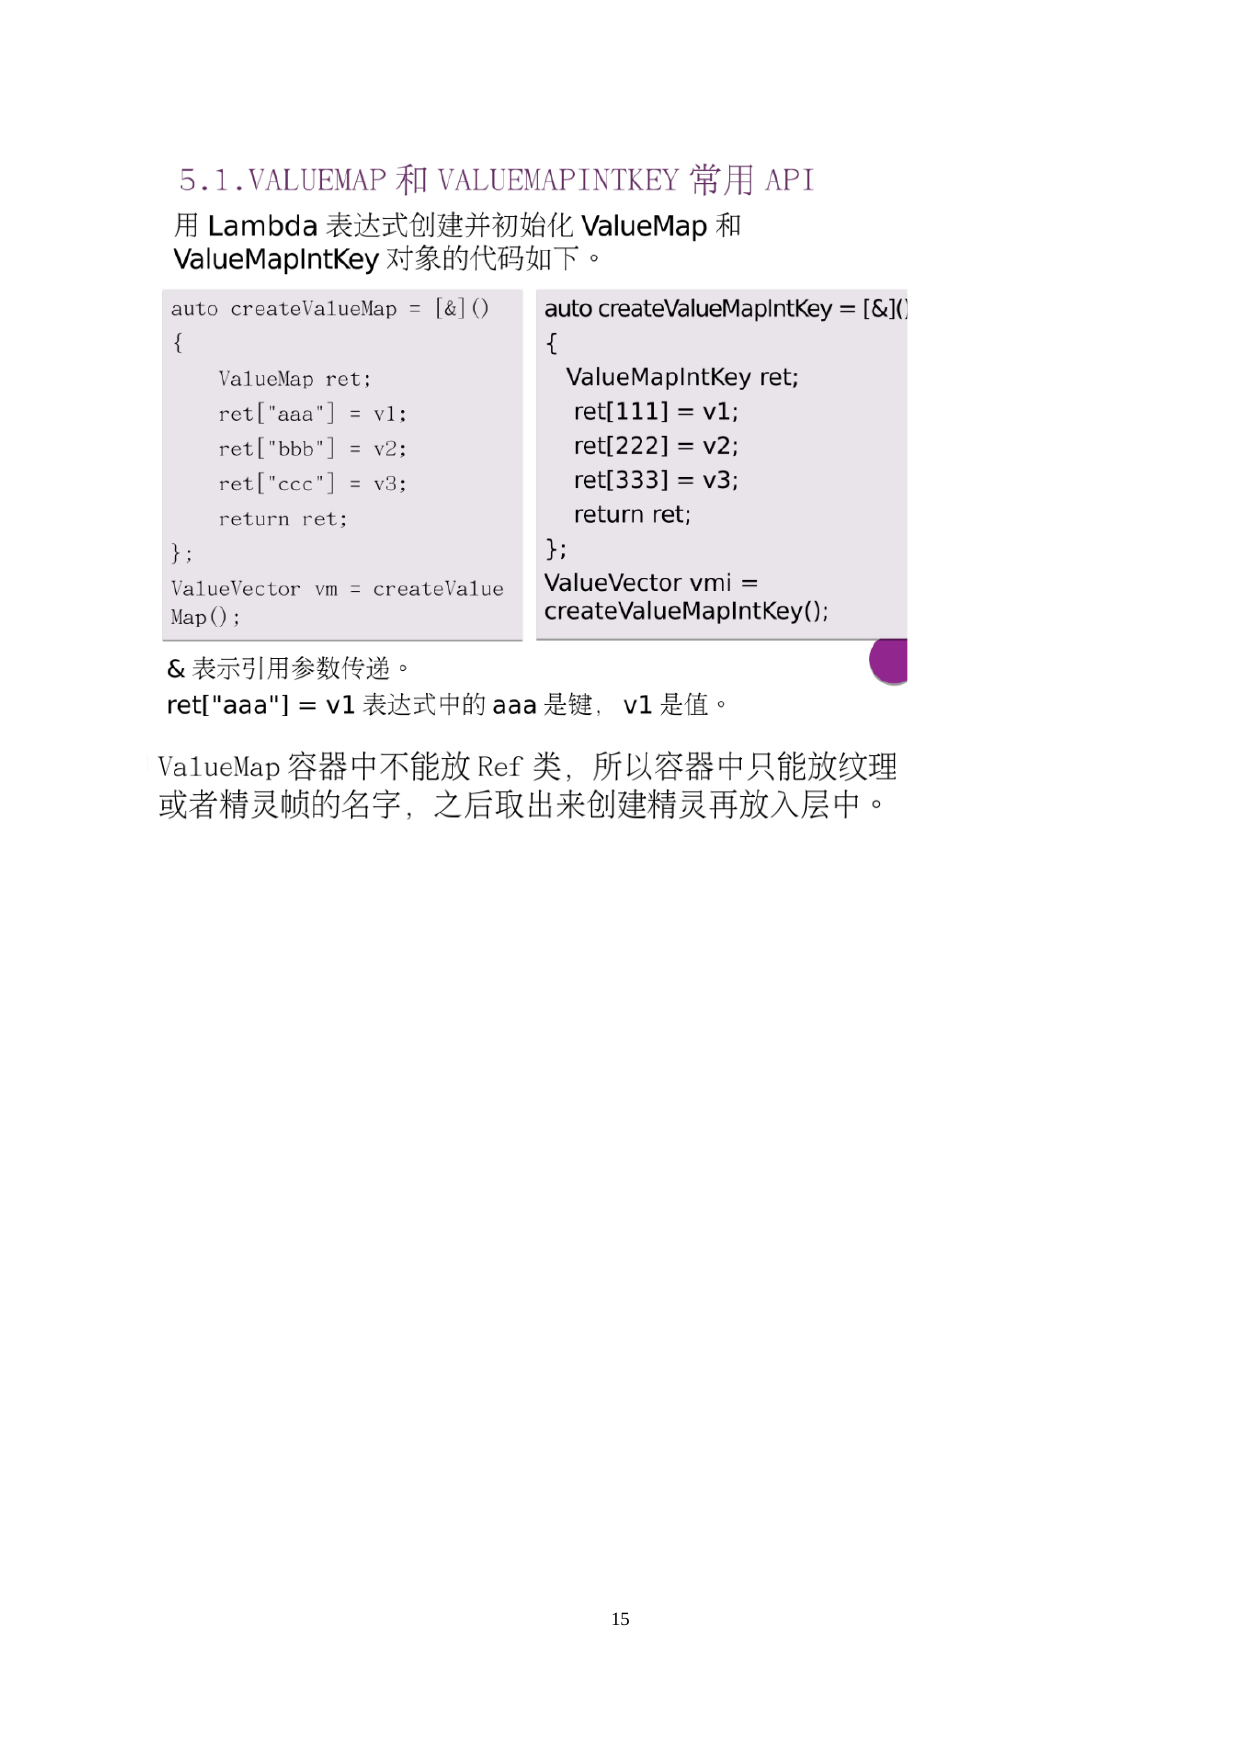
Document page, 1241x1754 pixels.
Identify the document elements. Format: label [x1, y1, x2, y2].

picture [147, 162, 908, 716]
picture [147, 747, 896, 823]
